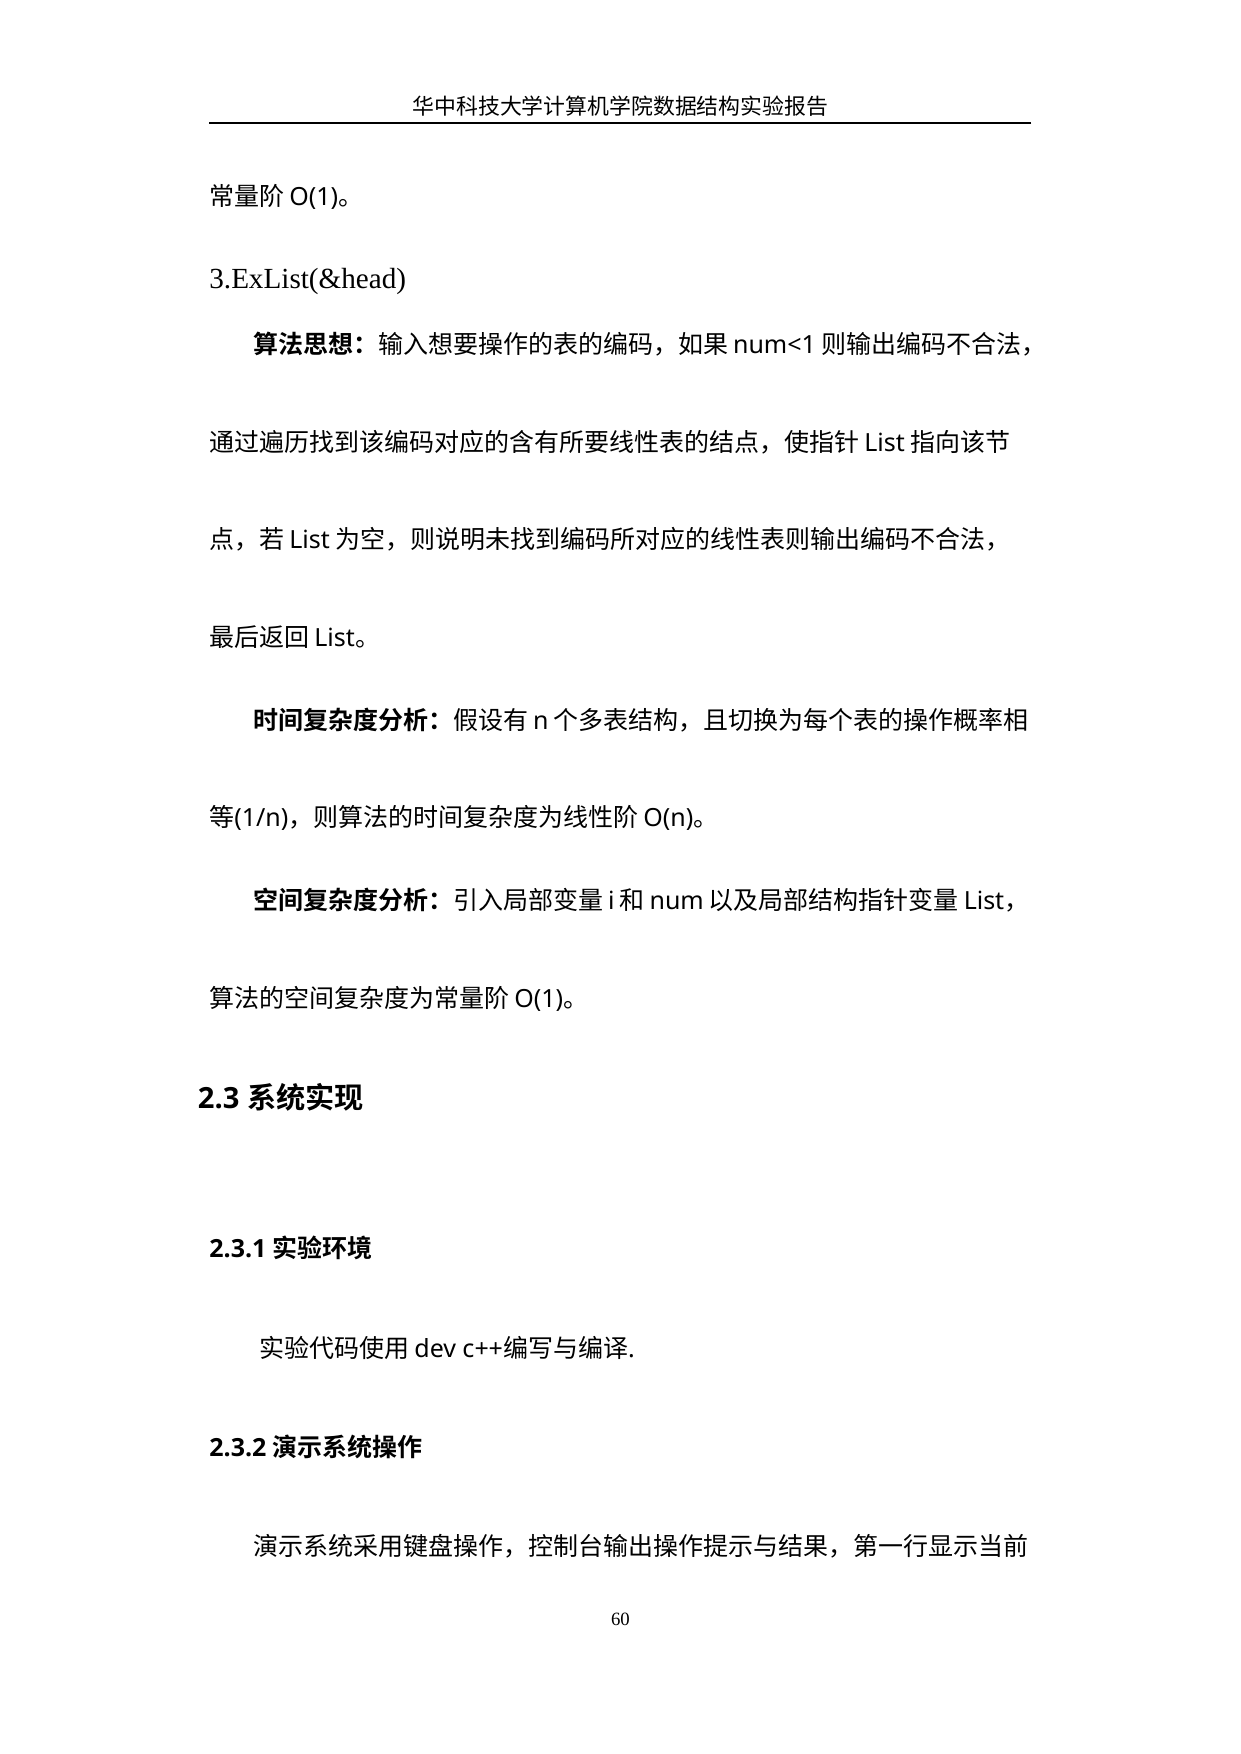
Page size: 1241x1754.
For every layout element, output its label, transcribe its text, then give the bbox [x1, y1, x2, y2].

text 空间复杂度分析：引入局部变量i和num以及局部结构指针变量List，算法的空间复杂度为常量阶O(1)。 [209, 866, 1031, 1029]
text 算法思想：输入想要操作的表的编码，如果num<1则输出编码不合法，通过遍历找到该编码对应的含有所要线性表的结点，使指针List指向该节点，若List为空，则说明未找到编码所对应的线性表则输出编码不合法，最后返回List。 [209, 310, 1031, 668]
text 2.3.2 演示系统操作 [209, 1413, 1031, 1478]
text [209, 162, 1031, 227]
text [209, 1512, 1031, 1577]
text 时间复杂度分析：假设有n个多表结构，且切换为每个表的操作概率相等(1/n)，则算法的时间复杂度为线性阶O(n)。 [209, 686, 1031, 848]
text 3.ExList(&head) [209, 245, 1031, 310]
text 实验代码使用dev c++编写与编译. [209, 1314, 1031, 1379]
text 2.3.1 实验环境 [209, 1214, 1031, 1279]
subtitle 2.3 系统实现 [198, 1063, 1031, 1128]
